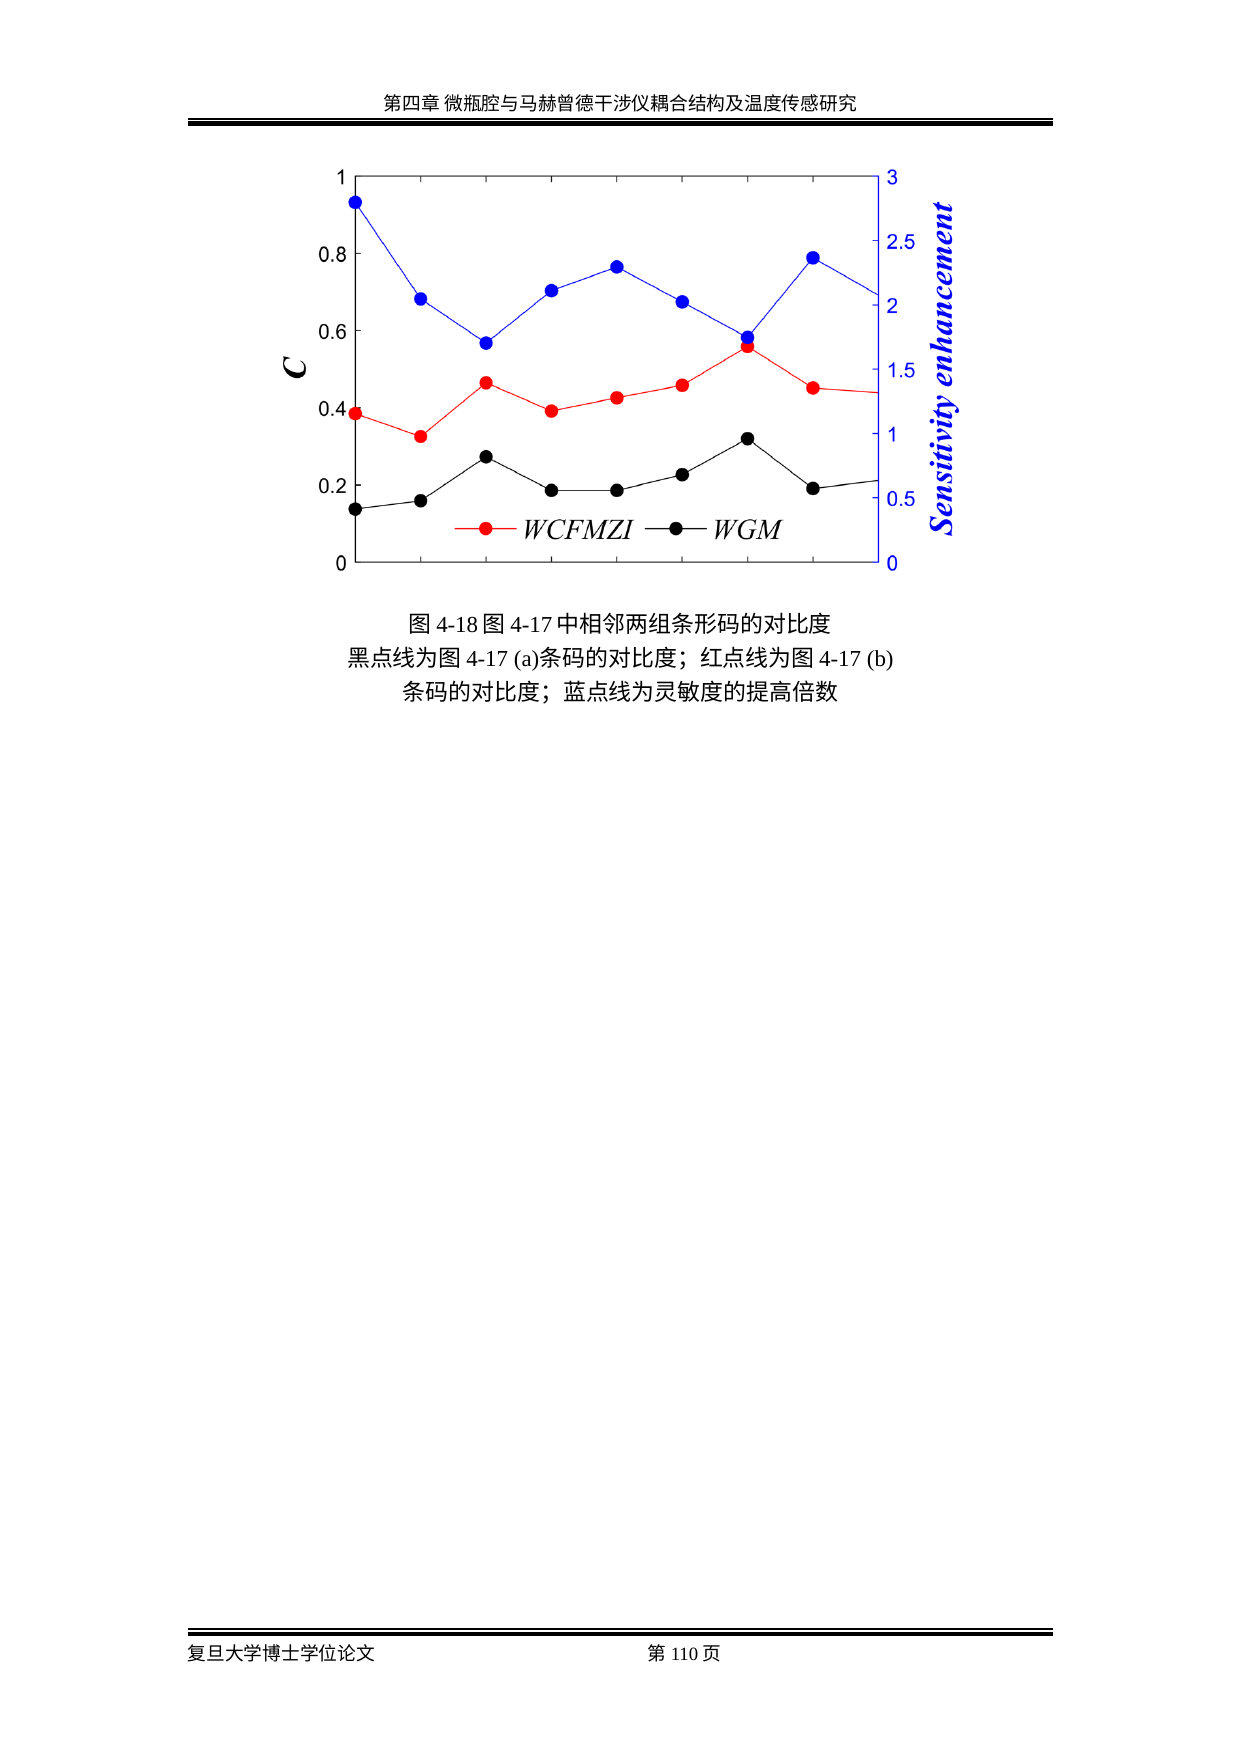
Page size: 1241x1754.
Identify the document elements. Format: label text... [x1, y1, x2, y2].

picture [271, 163, 969, 583]
text 图4-18图4-17中相邻两组条形码的对比度 [187, 605, 1053, 639]
text 条码的对比度；蓝点线为灵敏度的提高倍数 [187, 673, 1053, 707]
text 黑点线为图4-17 (a)条码的对比度；红点线为图4-17 (b) [187, 639, 1053, 673]
